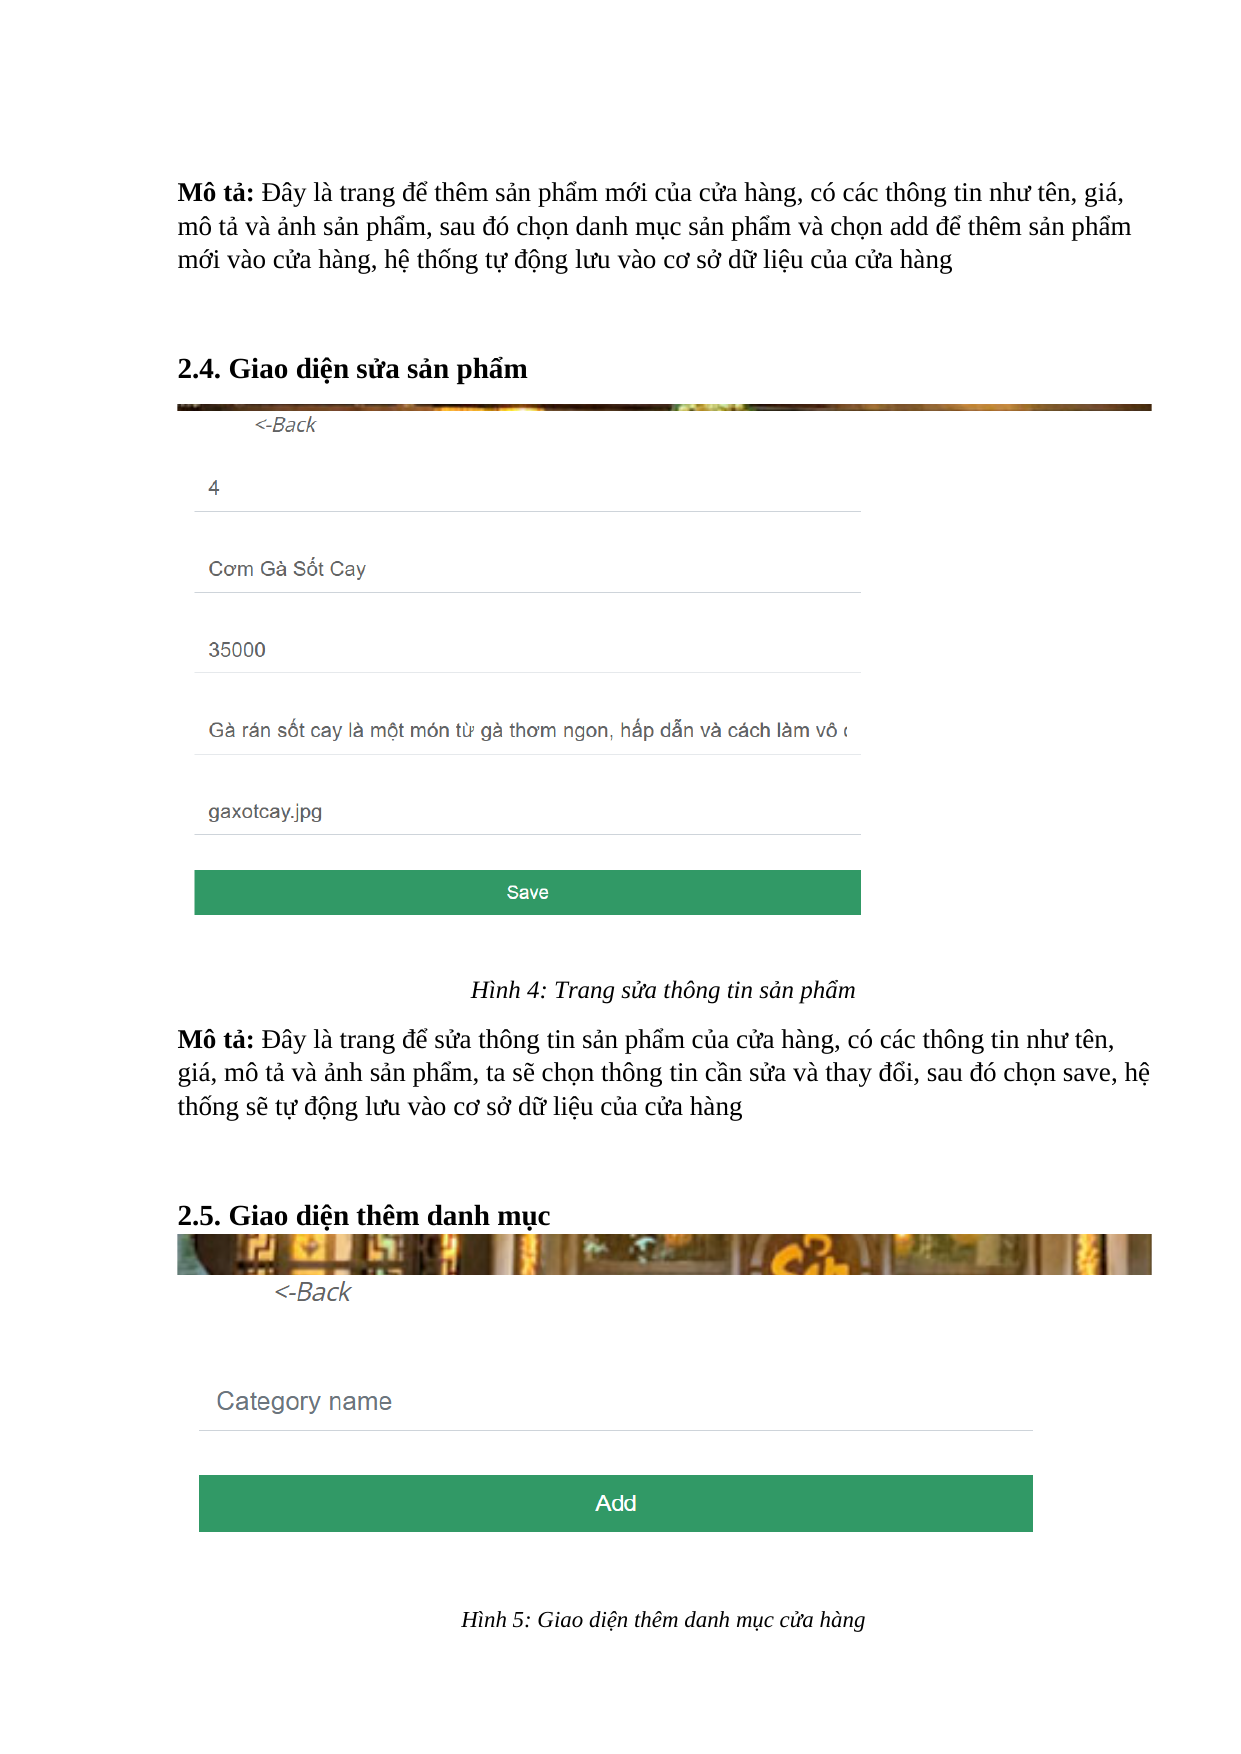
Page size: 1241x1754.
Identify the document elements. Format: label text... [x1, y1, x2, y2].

text Mô tả: Đây là trang để sửa thông tin sản phẩm của cửa hàng, có các thông tin như tên, giá, mô tả và ảnh sản phẩm, ta sẽ chọn thông tin cần sửa và thay đổi, sau đó chọn save, hệ thống sẽ tự động lưu vào cơ sở dữ liệu của cửa hàng [177, 1023, 1152, 1121]
text Hình 5: Giao diện thêm danh mục cửa hàng [177, 1607, 1152, 1633]
text 2.4. Giao diện sửa sản phẩm [177, 351, 1152, 385]
picture [177, 1234, 1152, 1588]
text Mô tả: Đây là trang để thêm sản phẩm mới của cửa hàng, có các thông tin như tên, giá, mô tả và ảnh sản phẩm, sau đó chọn danh mục sản phẩm và chọn add để thêm sản phẩm mới vào cửa hàng, hệ thống tự động lưu vào cơ sở dữ liệu của cửa hàng [177, 176, 1152, 274]
text 2.5. Giao diện thêm danh mục [177, 1198, 1152, 1234]
picture [177, 404, 1152, 956]
text Hình 4: Trang sửa thông tin sản phẩm [177, 975, 1152, 1004]
